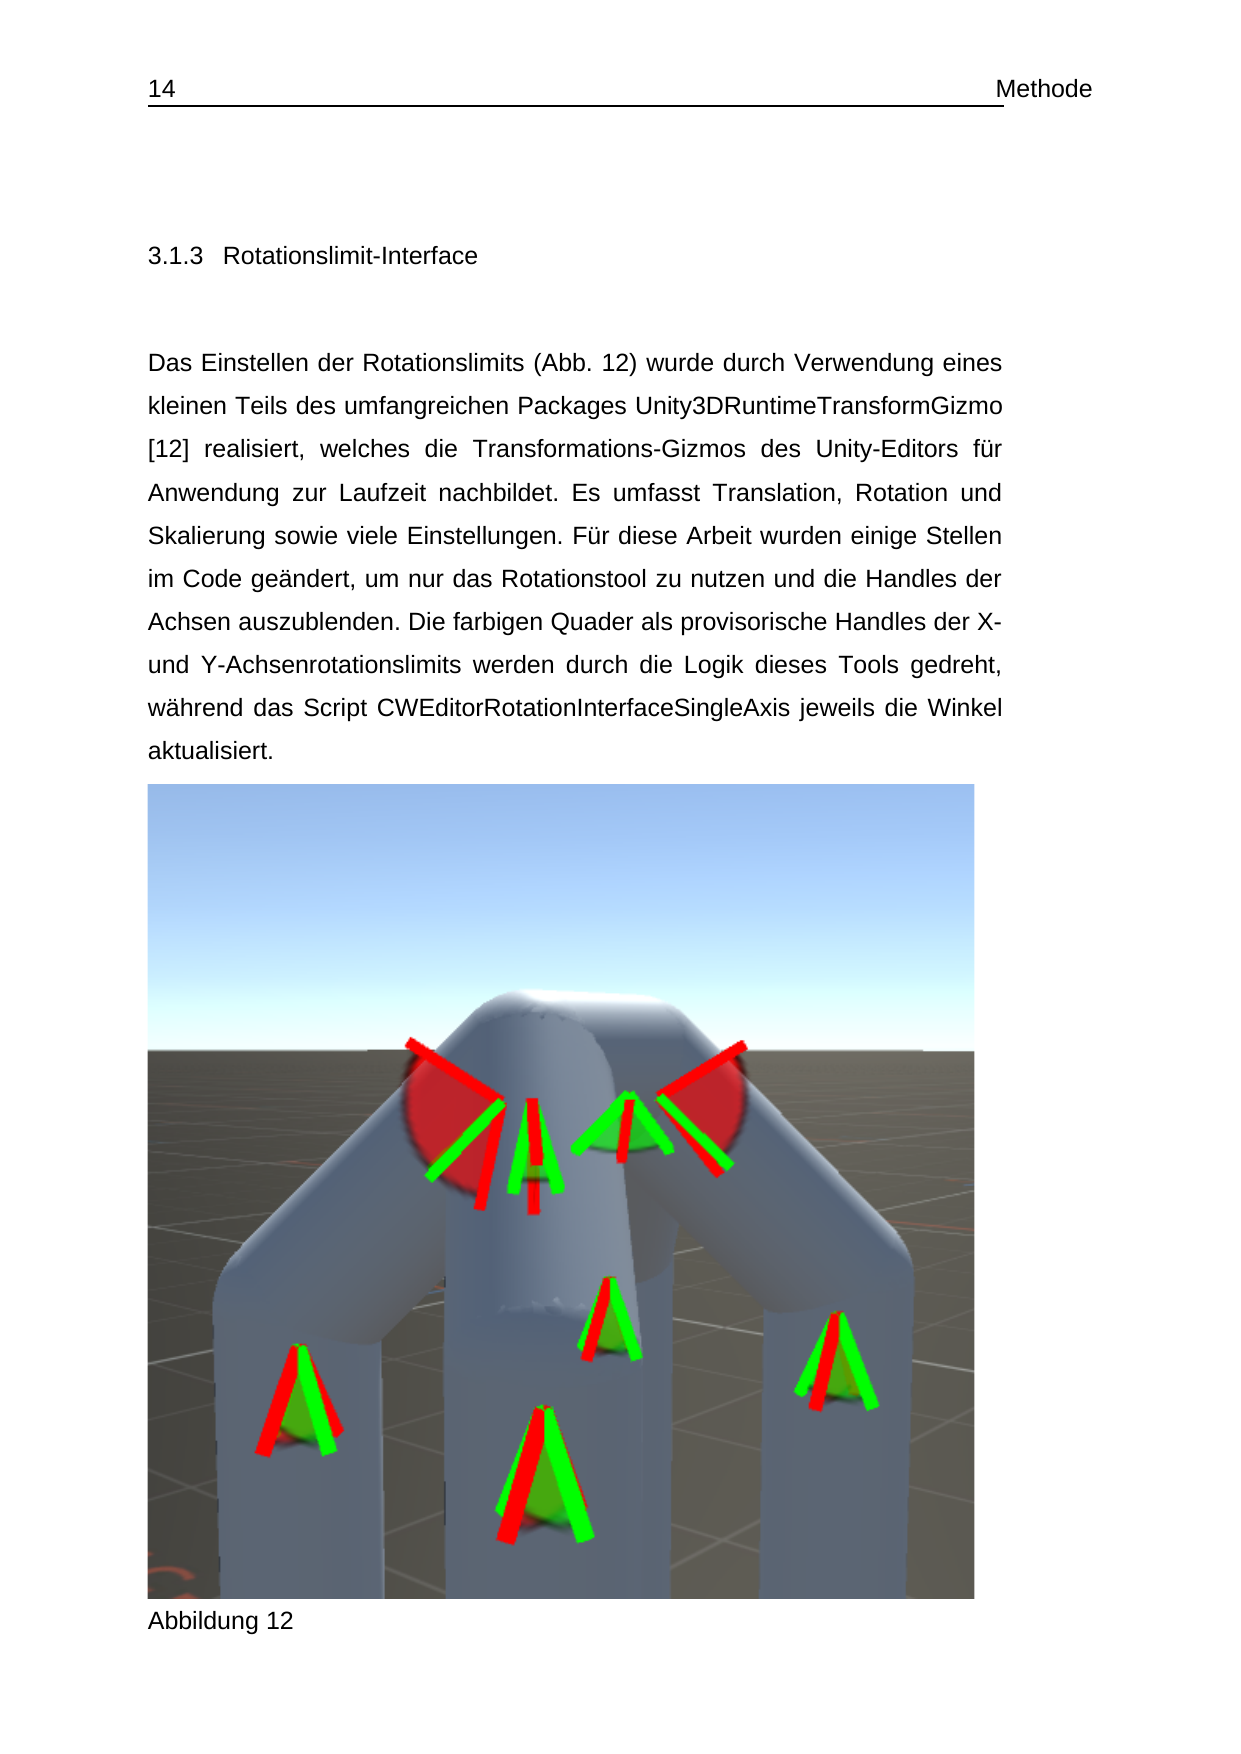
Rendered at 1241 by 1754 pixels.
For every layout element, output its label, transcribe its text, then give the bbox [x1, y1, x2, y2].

subtitle Rotationslimit-Interface [148, 241, 1004, 270]
picture [147, 784, 975, 1599]
text Das Einstellen der Rotationslimits (Abb. 12) wurde durch Verwendung eines kleinen Teils des umfangreichen Packages Unity3DRuntimeTransformGizmo [12] realisiert, welches die Transformations-Gizmos des Unity-Editors für Anwendung zur Laufzeit nachbildet. Es umfasst Translation, Rotation und Skalierung sowie viele Einstellungen. Für diese Arbeit wurden einige Stellen im Code geändert, um nur das Rotationstool zu nutzen und die Handles der Achsen auszublenden. Die farbigen Quader als provisorische Handles der X- und Y-Achsenrotationslimits werden durch die Logik dieses Tools gedreht, während das Script CWEditorRotationInterfaceSingleAxis jeweils die Winkel aktualisiert. [148, 348, 1004, 765]
